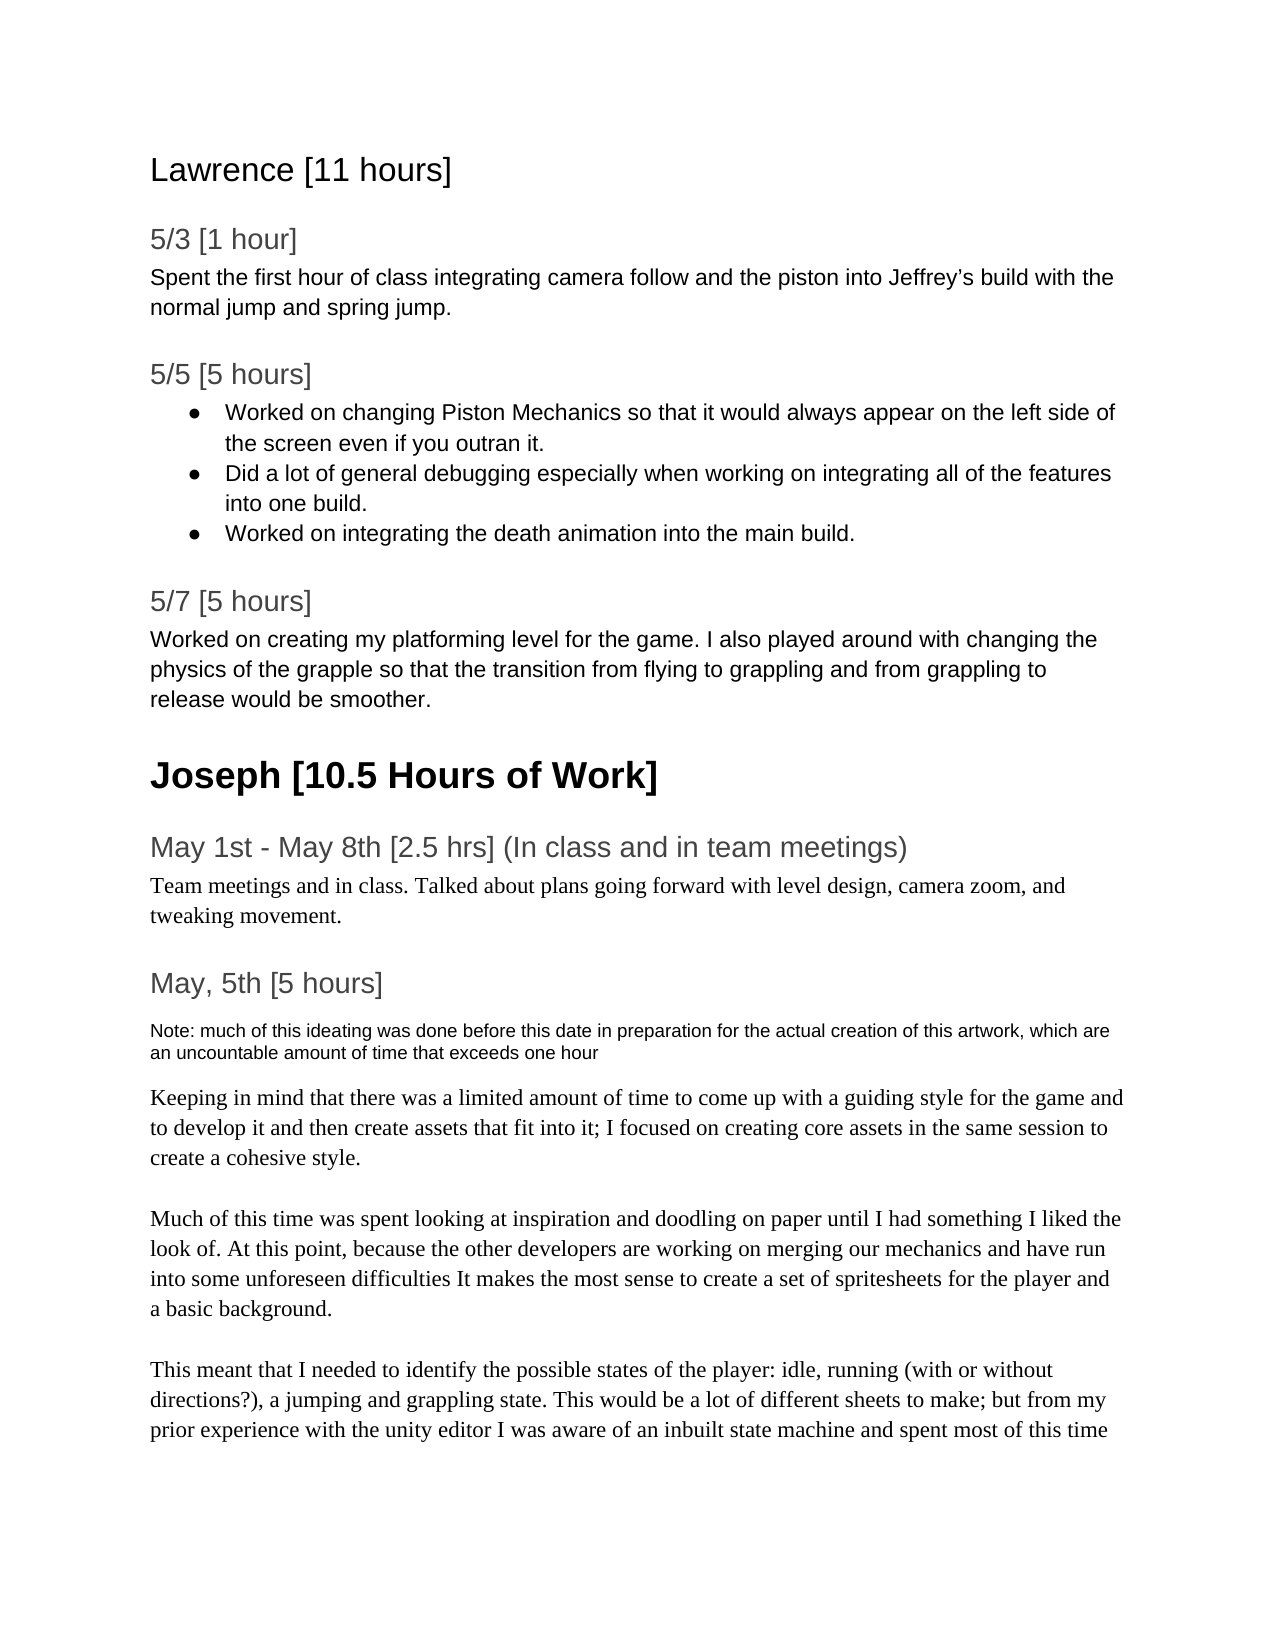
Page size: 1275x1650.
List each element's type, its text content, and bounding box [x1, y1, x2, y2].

text Spent the first hour of class integrating camera follow and the piston into Jeffrey’s build with the normal jump and spring jump. [150, 264, 1125, 320]
text Keeping in mind that there was a limited amount of time to come up with a guiding style for the game and to develop it and then create assets that fit into it; I focused on creating core assets in the same session to create a cohesive style. [150, 1084, 1125, 1171]
subtitle 5/7 [5 hours] [150, 584, 1125, 617]
subtitle 5/5 [5 hours] [150, 357, 1125, 391]
text Note: much of this ideating was done before this date in preparation for the actual creation of this artwork, which are an uncountable amount of time that exceeds one hour [150, 1020, 1125, 1063]
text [150, 1356, 1125, 1443]
list Worked on changing Piston Mechanics so that it would always appear on the left side of the screen even if you outran it. [187, 399, 1125, 456]
text Team meetings and in class. Talked about plans going forward with level design, camera zoom, and tweaking movement. [150, 872, 1125, 928]
text Worked on creating my platforming level for the game. I also played around with changing the physics of the grapple so that the transition from flying to grappling and from grappling to release would be smoother. [150, 626, 1125, 712]
subtitle Lawrence [11 hours] [150, 150, 1125, 188]
subtitle May 1st - May 8th [2.5 hrs] (In class and in team meetings) [150, 830, 1125, 864]
list Did a lot of general debugging especially when working on integrating all of the features into one build. [187, 460, 1125, 516]
subtitle May, 5th [5 hours] [150, 966, 1125, 999]
list Worked on integrating the death animation into the main build. [187, 520, 1125, 546]
subtitle 5/3 [1 hour] [150, 222, 1125, 255]
subtitle Joseph [10.5 Hours of Work] [150, 754, 1125, 797]
text Much of this time was spent looking at inspiration and doodling on paper until I had something I liked the look of. At this point, because the other developers are working on merging our mechanics and have run into some unforeseen difficulties It makes the most sense to create a set of spritesheets for the player and a basic background. [150, 1205, 1125, 1322]
